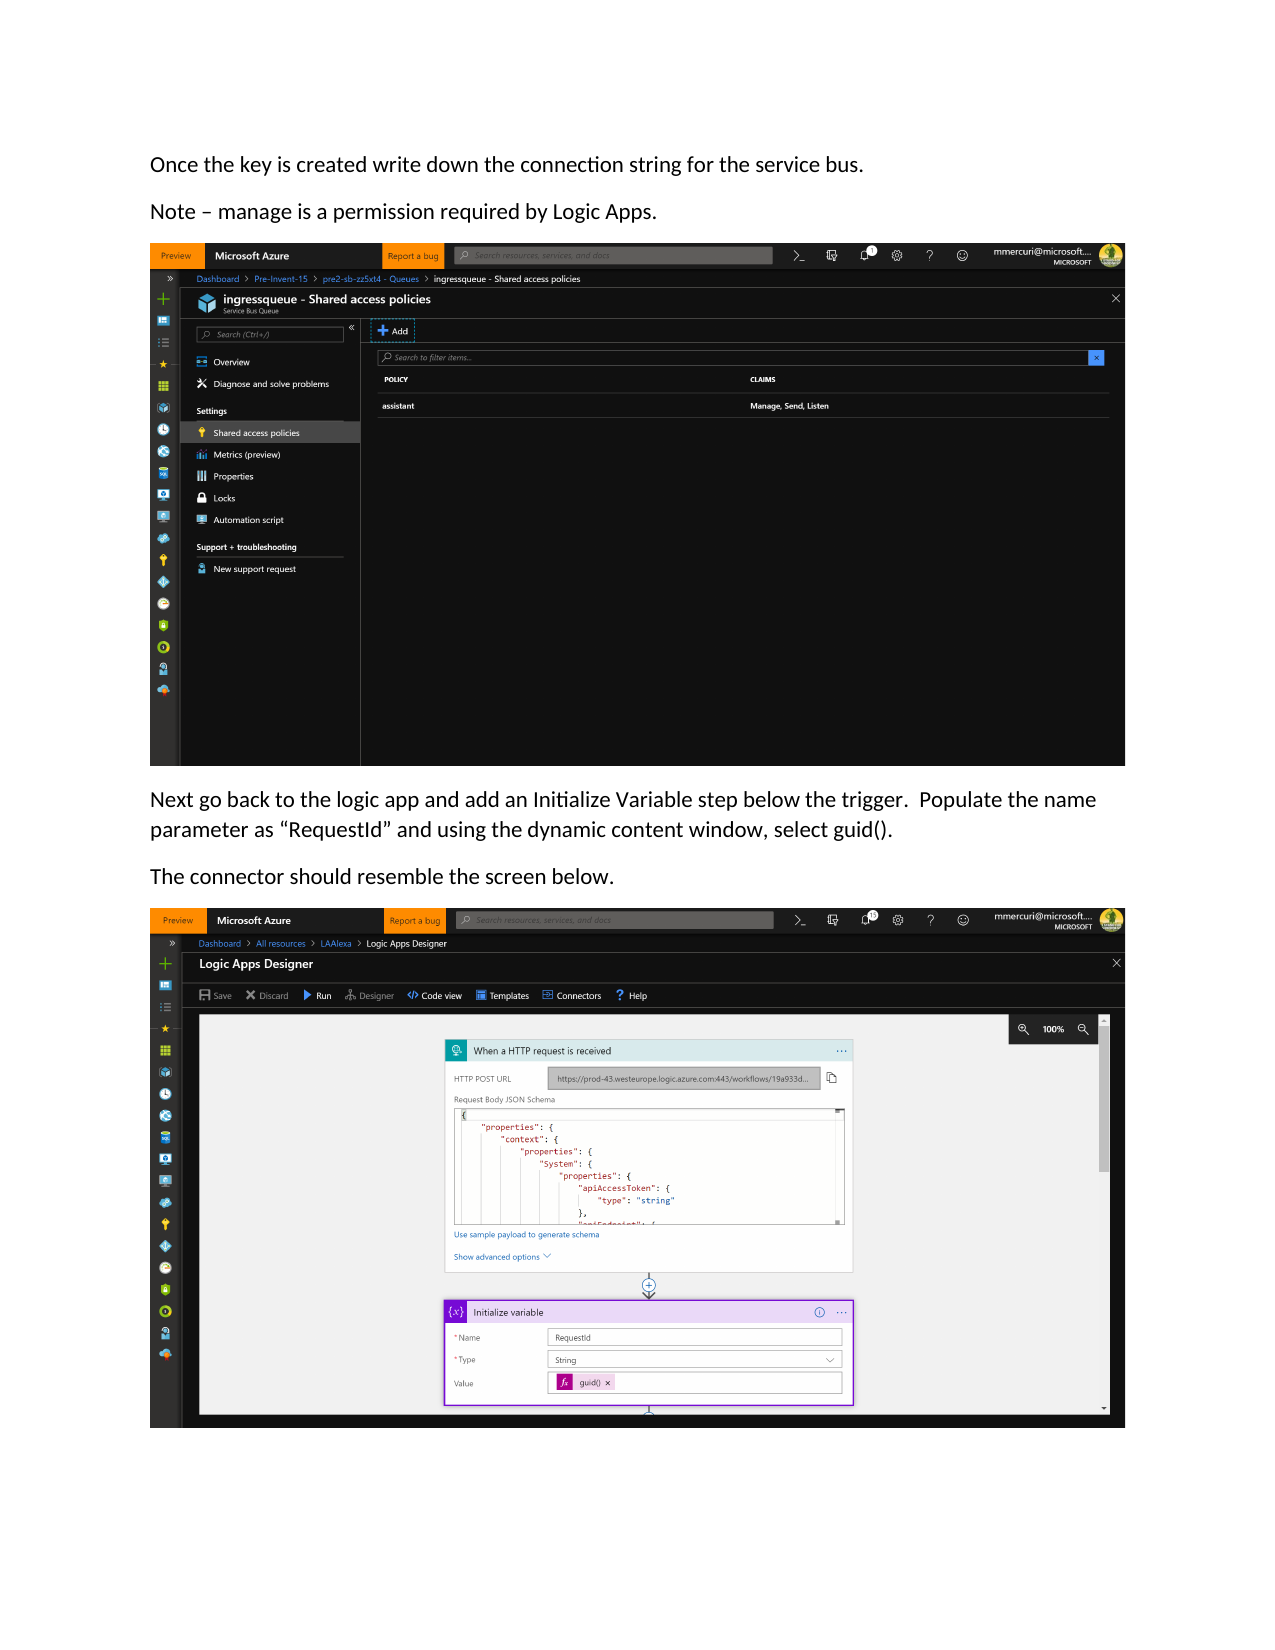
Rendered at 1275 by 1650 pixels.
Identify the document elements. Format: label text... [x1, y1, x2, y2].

text Once the key is created write down the connection string for the service bus. [150, 150, 1125, 178]
picture [150, 908, 1125, 1428]
text Note – manage is a permission required by Logic Apps. [150, 197, 1125, 225]
text The connector should resemble the screen below. [150, 862, 1125, 890]
picture [150, 243, 1125, 766]
text Next go back to the logic app and add an Initialize Variable step below the trigger. Populate the name parameter as “RequestId” and using the dynamic content window, select guid(). [150, 785, 1125, 843]
